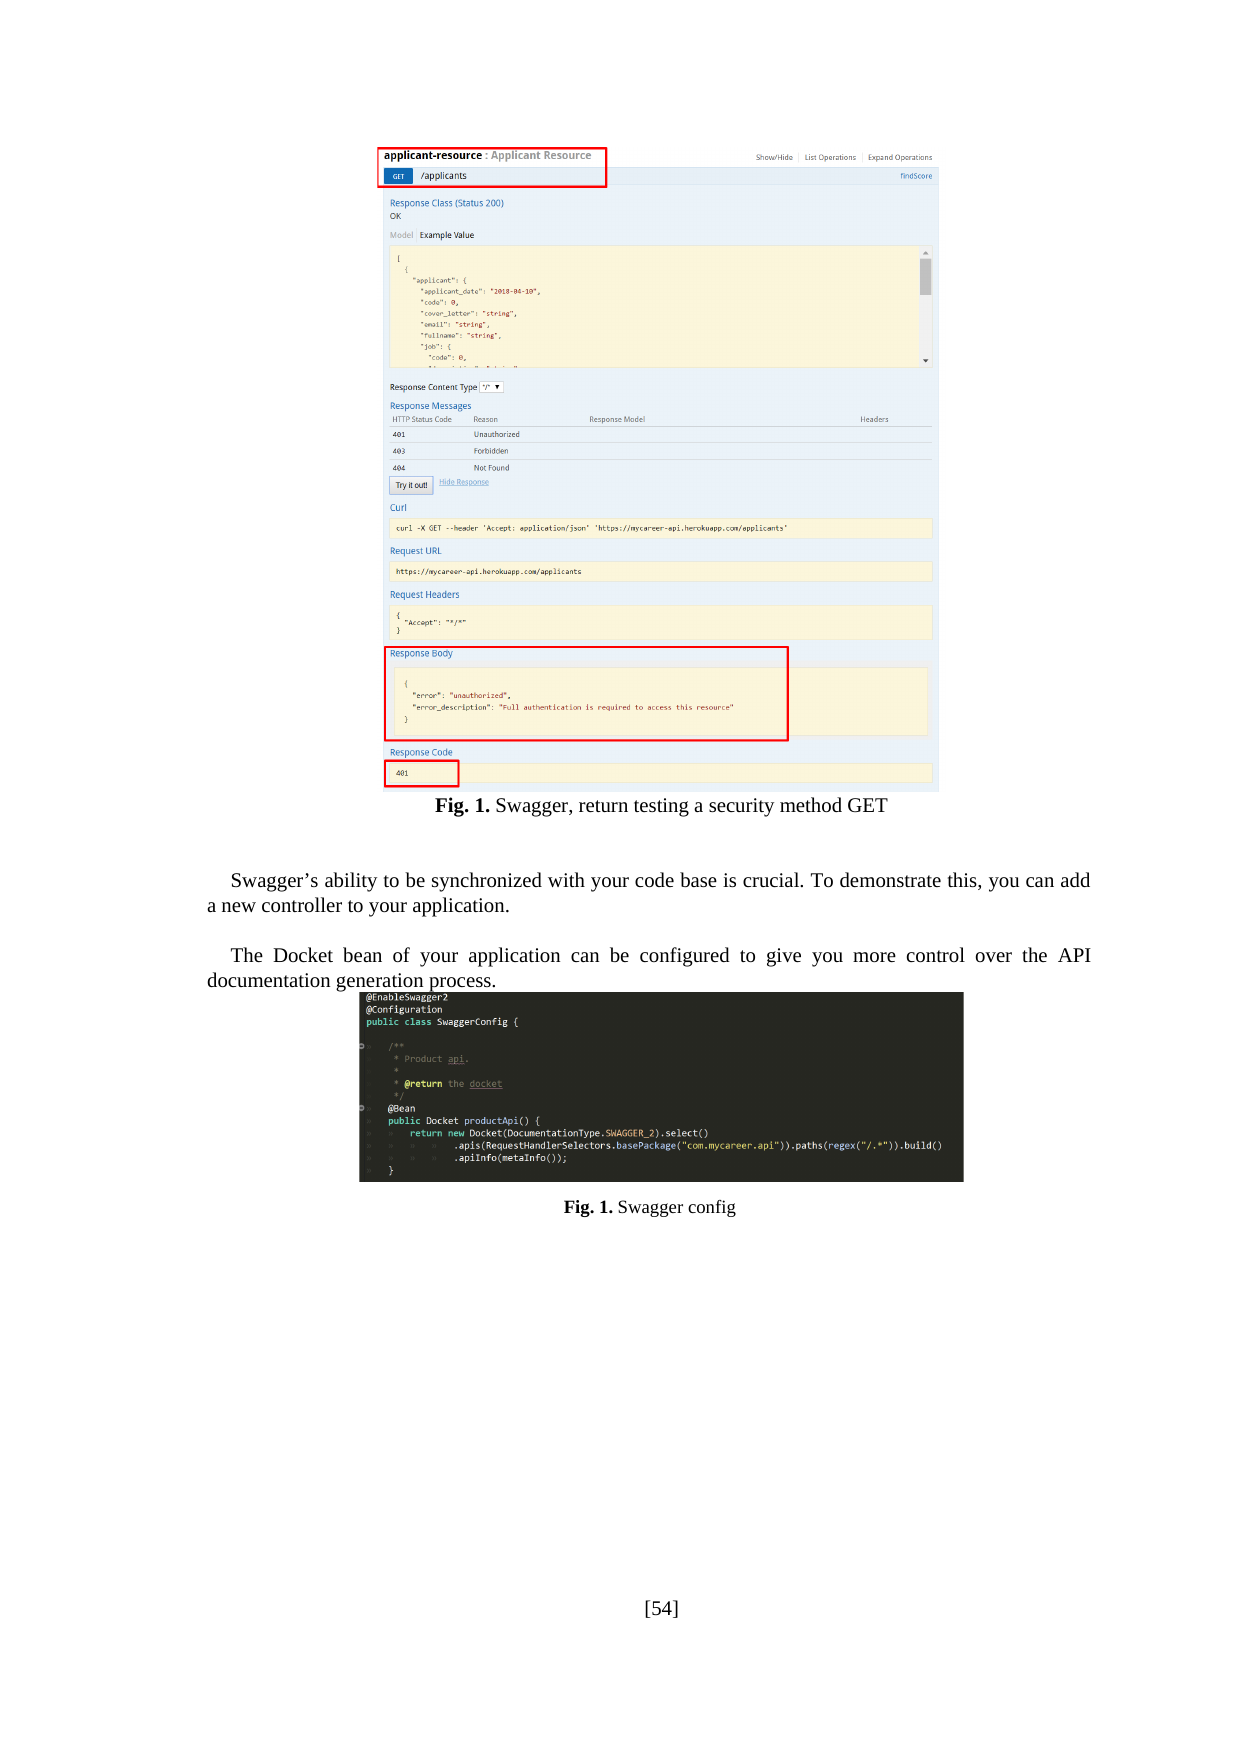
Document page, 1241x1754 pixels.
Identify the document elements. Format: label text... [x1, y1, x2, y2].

picture [377, 147, 946, 792]
text Fig. 56. Swagger, return testing a security method GET [207, 792, 1092, 817]
picture [359, 992, 964, 1182]
text Fig. 57. Swagger config [207, 1194, 1092, 1217]
text Swagger’s ability to be synchronized with your code base is crucial. To demonstrate this, you can add a new controller to your application. [207, 867, 1092, 917]
text The Docket bean of your application can be configured to give you more control over the API documentation generation process. [207, 942, 1092, 992]
